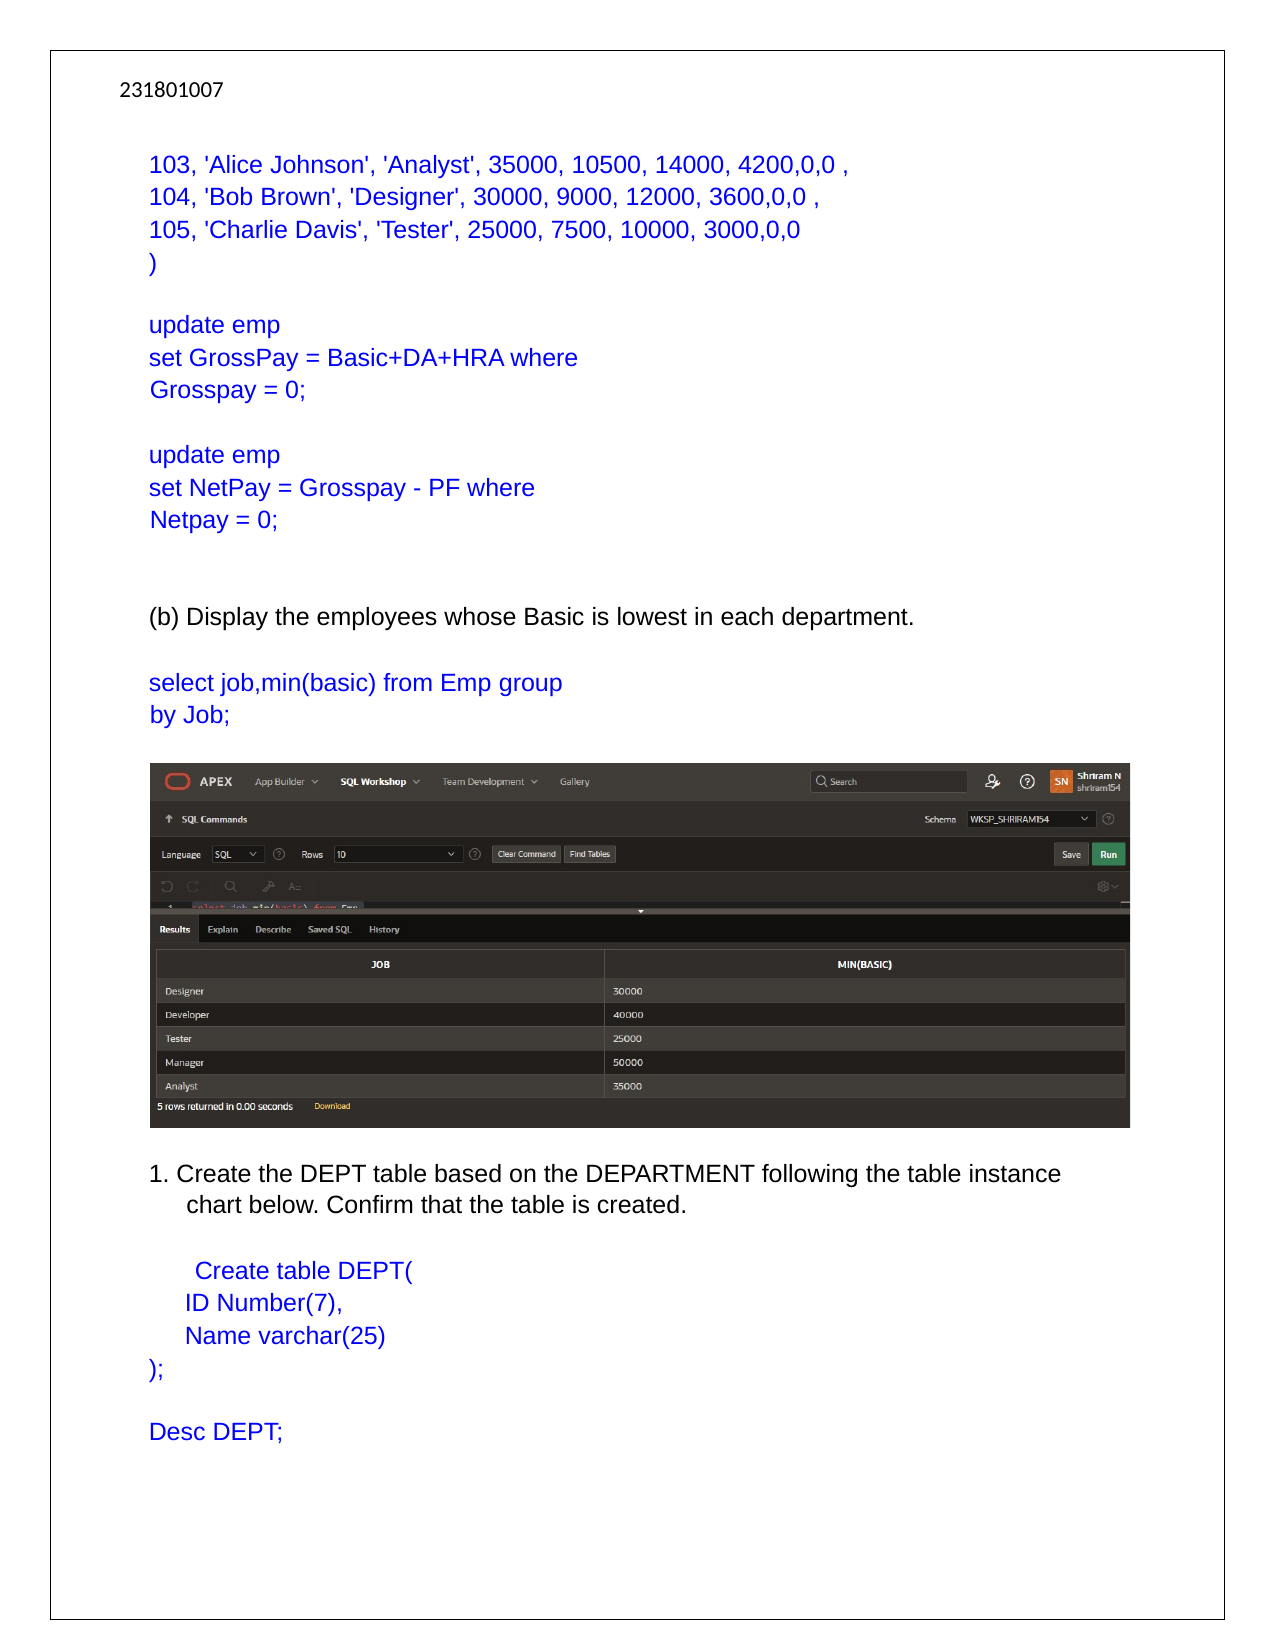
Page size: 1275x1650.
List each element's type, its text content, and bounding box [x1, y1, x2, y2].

text update emp [148, 440, 1147, 469]
text Create table DEPT( [188, 1256, 1147, 1284]
text Name varchar(25) [184, 1321, 1147, 1350]
text 104, 'Bob Brown', 'Designer', 30000, 9000, 12000, 3600,0,0 , [148, 182, 1147, 211]
text ); [148, 1354, 1147, 1382]
text 103, 'Alice Johnson', 'Analyst', 35000, 10500, 14000, 4200,0,0 , [148, 150, 1147, 178]
text 105, 'Charlie Davis', 'Tester', 25000, 7500, 10000, 3000,0,0 [148, 215, 1147, 244]
text (b) Display the employees whose Basic is lowest in each department. [148, 602, 1117, 631]
text ) [148, 248, 1147, 276]
text select job,min(basic) from Emp group by Job; [148, 668, 564, 729]
text set GrossPay = Basic+DA+HRA where Grosspay = 0; [148, 343, 579, 404]
text ID Number(7), [184, 1288, 1147, 1317]
text 1. Create the DEPT table based on the DEPARTMENT following the table instance chart below. Confirm that the table is created. [148, 1158, 1117, 1219]
picture [150, 763, 1130, 1128]
text Desc DEPT; [148, 1416, 1147, 1445]
text update emp [148, 310, 1147, 339]
text set NetPay = Grosspay - PF where Netpay = 0; [148, 473, 536, 534]
